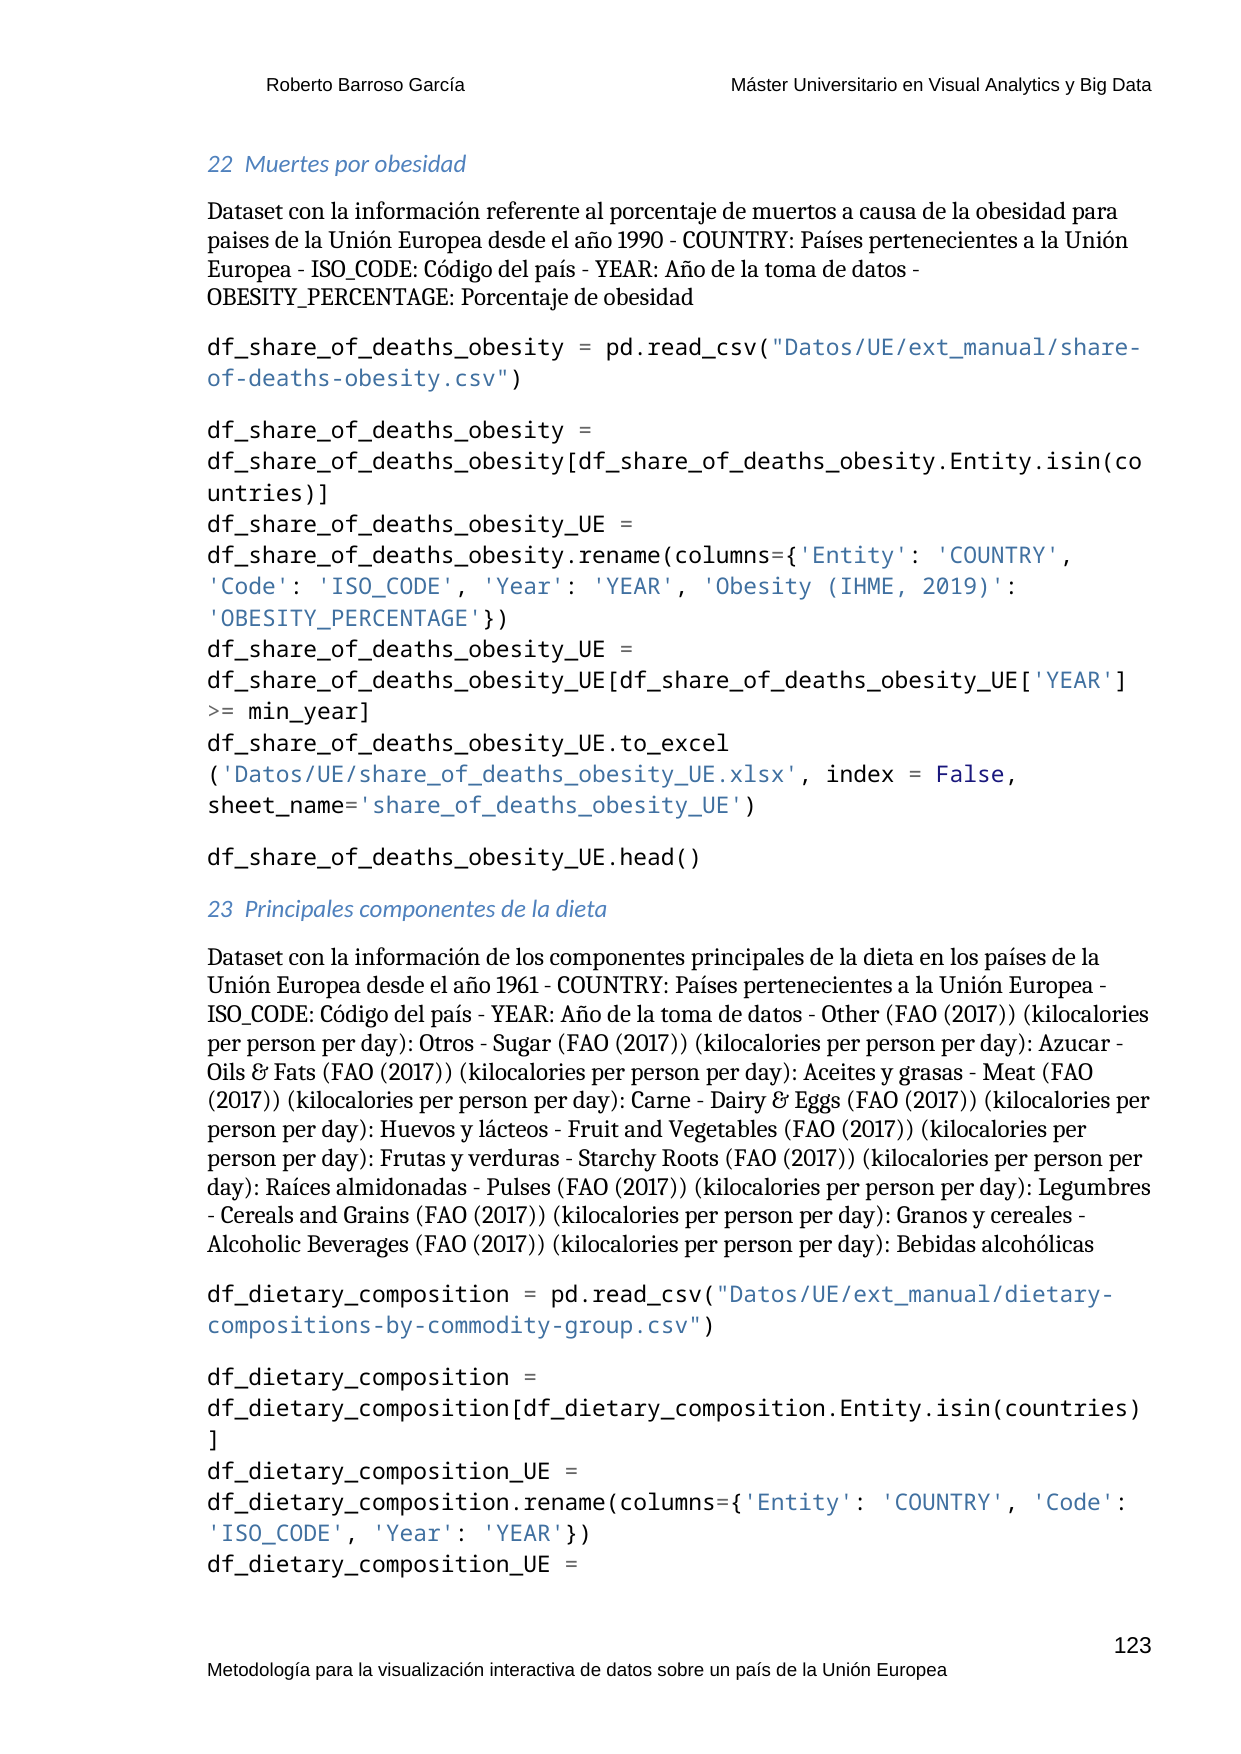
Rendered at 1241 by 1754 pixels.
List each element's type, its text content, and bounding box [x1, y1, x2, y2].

list Principales componentes de la dieta [207, 893, 1152, 924]
text df_dietary_composition = pd.read_csv("Datos/UE/ext_manual/dietary-compositions-by-commodity-group.csv") [207, 1277, 1152, 1340]
text Dataset con la información de los componentes principales de la dieta en los países de la Unión Europea desde el año 1961 - COUNTRY: Países pertenecientes a la Unión Europea - ISO_CODE: Código del país - YEAR: Año de la toma de datos - Other (FAO (2017)) (kilocalories per person per day): Otros - Sugar (FAO (2017)) (kilocalories per person per day): Azucar - Oils & Fats (FAO (2017)) (kilocalories per person per day): Aceites y grasas - Meat (FAO (2017)) (kilocalories per person per day): Carne - Dairy & Eggs (FAO (2017)) (kilocalories per person per day): Huevos y lácteos - Fruit and Vegetables (FAO (2017)) (kilocalories per person per day): Frutas y verduras - Starchy Roots (FAO (2017)) (kilocalories per person per day): Raíces almidonadas - Pulses (FAO (2017)) (kilocalories per person per day): Legumbres - Cereals and Grains (FAO (2017)) (kilocalories per person per day): Granos y cereales - Alcoholic Beverages (FAO (2017)) (kilocalories per person per day): Bebidas alcohólicas [207, 942, 1152, 1259]
text df_share_of_deaths_obesity_UE.head() [207, 841, 1152, 872]
text df_share_of_deaths_obesity = df_share_of_deaths_obesity[df_share_of_deaths_obesity.Entity.isin(countries)] df_share_of_deaths_obesity_UE = df_share_of_deaths_obesity.rename(columns={'Entity': 'COUNTRY', 'Code': 'ISO_CODE', 'Year': 'YEAR', 'Obesity (IHME, 2019)': 'OBESITY_PERCENTAGE'}) df_share_of_deaths_obesity_UE = df_share_of_deaths_obesity_UE[df_share_of_deaths_obesity_UE['YEAR'] >= min_year] df_share_of_deaths_obesity_UE.to_excel('Datos/UE/share_of_deaths_obesity_UE.xlsx', index = False, sheet_name='share_of_deaths_obesity_UE') [207, 414, 1152, 820]
text df_share_of_deaths_obesity = pd.read_csv("Datos/UE/ext_manual/share-of-deaths-obesity.csv") [207, 331, 1152, 393]
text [207, 1361, 1152, 1579]
list Muertes por obesidad [207, 148, 1152, 178]
text Dataset con la información referente al porcentaje de muertos a causa de la obesidad para paises de la Unión Europea desde el año 1990 - COUNTRY: Países pertenecientes a la Unión Europea - ISO_CODE: Código del país - YEAR: Año de la toma de datos - OBESITY_PERCENTAGE: Porcentaje de obesidad [207, 197, 1152, 312]
